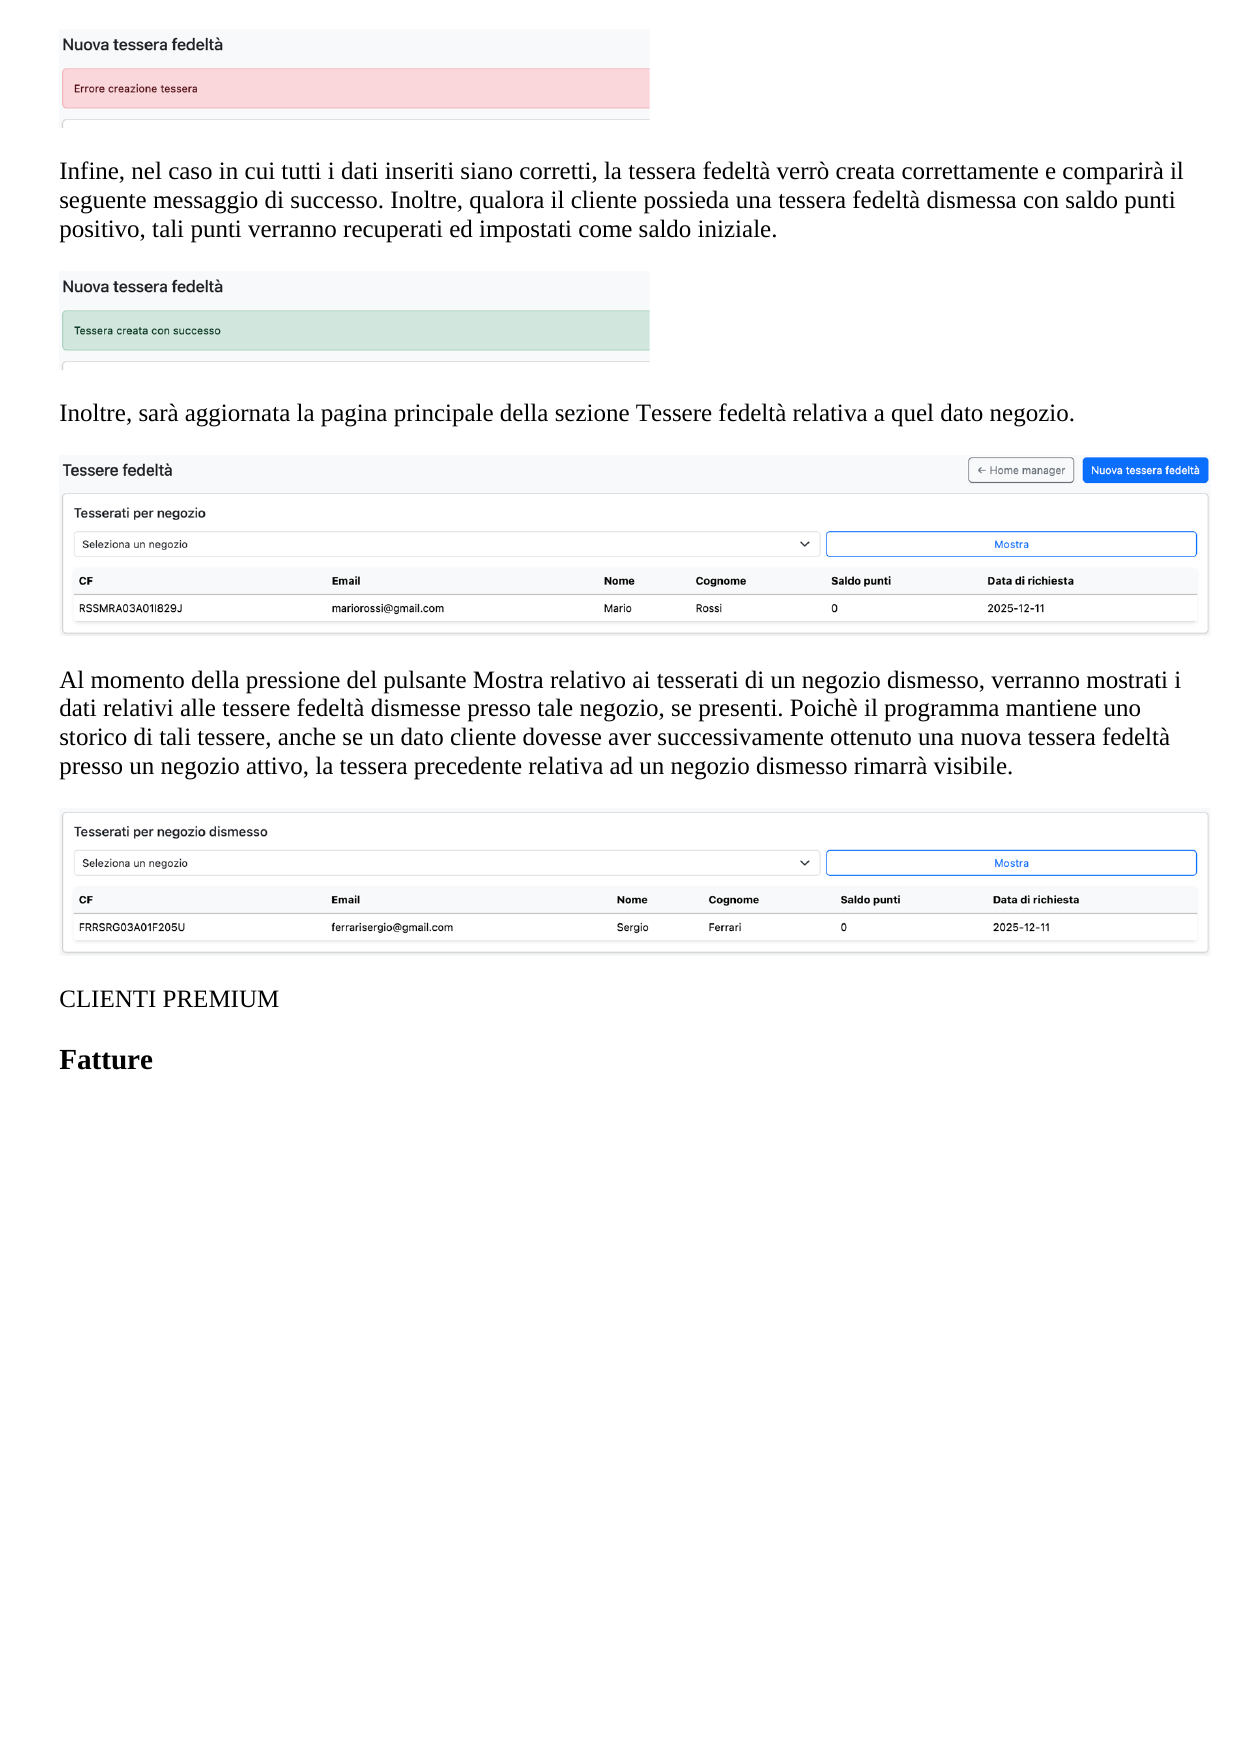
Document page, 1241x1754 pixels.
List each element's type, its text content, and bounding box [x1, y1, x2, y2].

text Inoltre, sarà aggiornata la pagina principale della sezione Tessere fedeltà relativa a quel dato negozio. [59, 398, 1211, 427]
text Fatture [59, 1042, 1211, 1075]
text Al momento della pressione del pulsante Mostra relativo ai tesserati di un negozio dismesso, verranno mostrati i dati relativi alle tessere fedeltà dismesse presso tale negozio, se presenti. Poichè il programma mantiene uno storico di tali tessere, anche se un dato cliente dovesse aver successivamente ottenuto una nuova tessera fedeltà presso un negozio attivo, la tessera precedente relativa ad un negozio dismesso rimarrà visibile. [59, 665, 1211, 780]
picture [59, 29, 650, 128]
text Infine, nel caso in cui tutti i dati inseriti siano corretti, la tessera fedeltà verrò creata correttamente e comparirà il seguente messaggio di successo. Inoltre, qualora il cliente possieda una tessera fedeltà dismessa con saldo punti positivo, tali punti verranno recuperati ed impostati come saldo iniziale. [59, 156, 1211, 243]
picture [59, 455, 1211, 636]
picture [59, 808, 1211, 956]
picture [59, 271, 650, 370]
text CLIENTI PREMIUM [59, 984, 1211, 1013]
